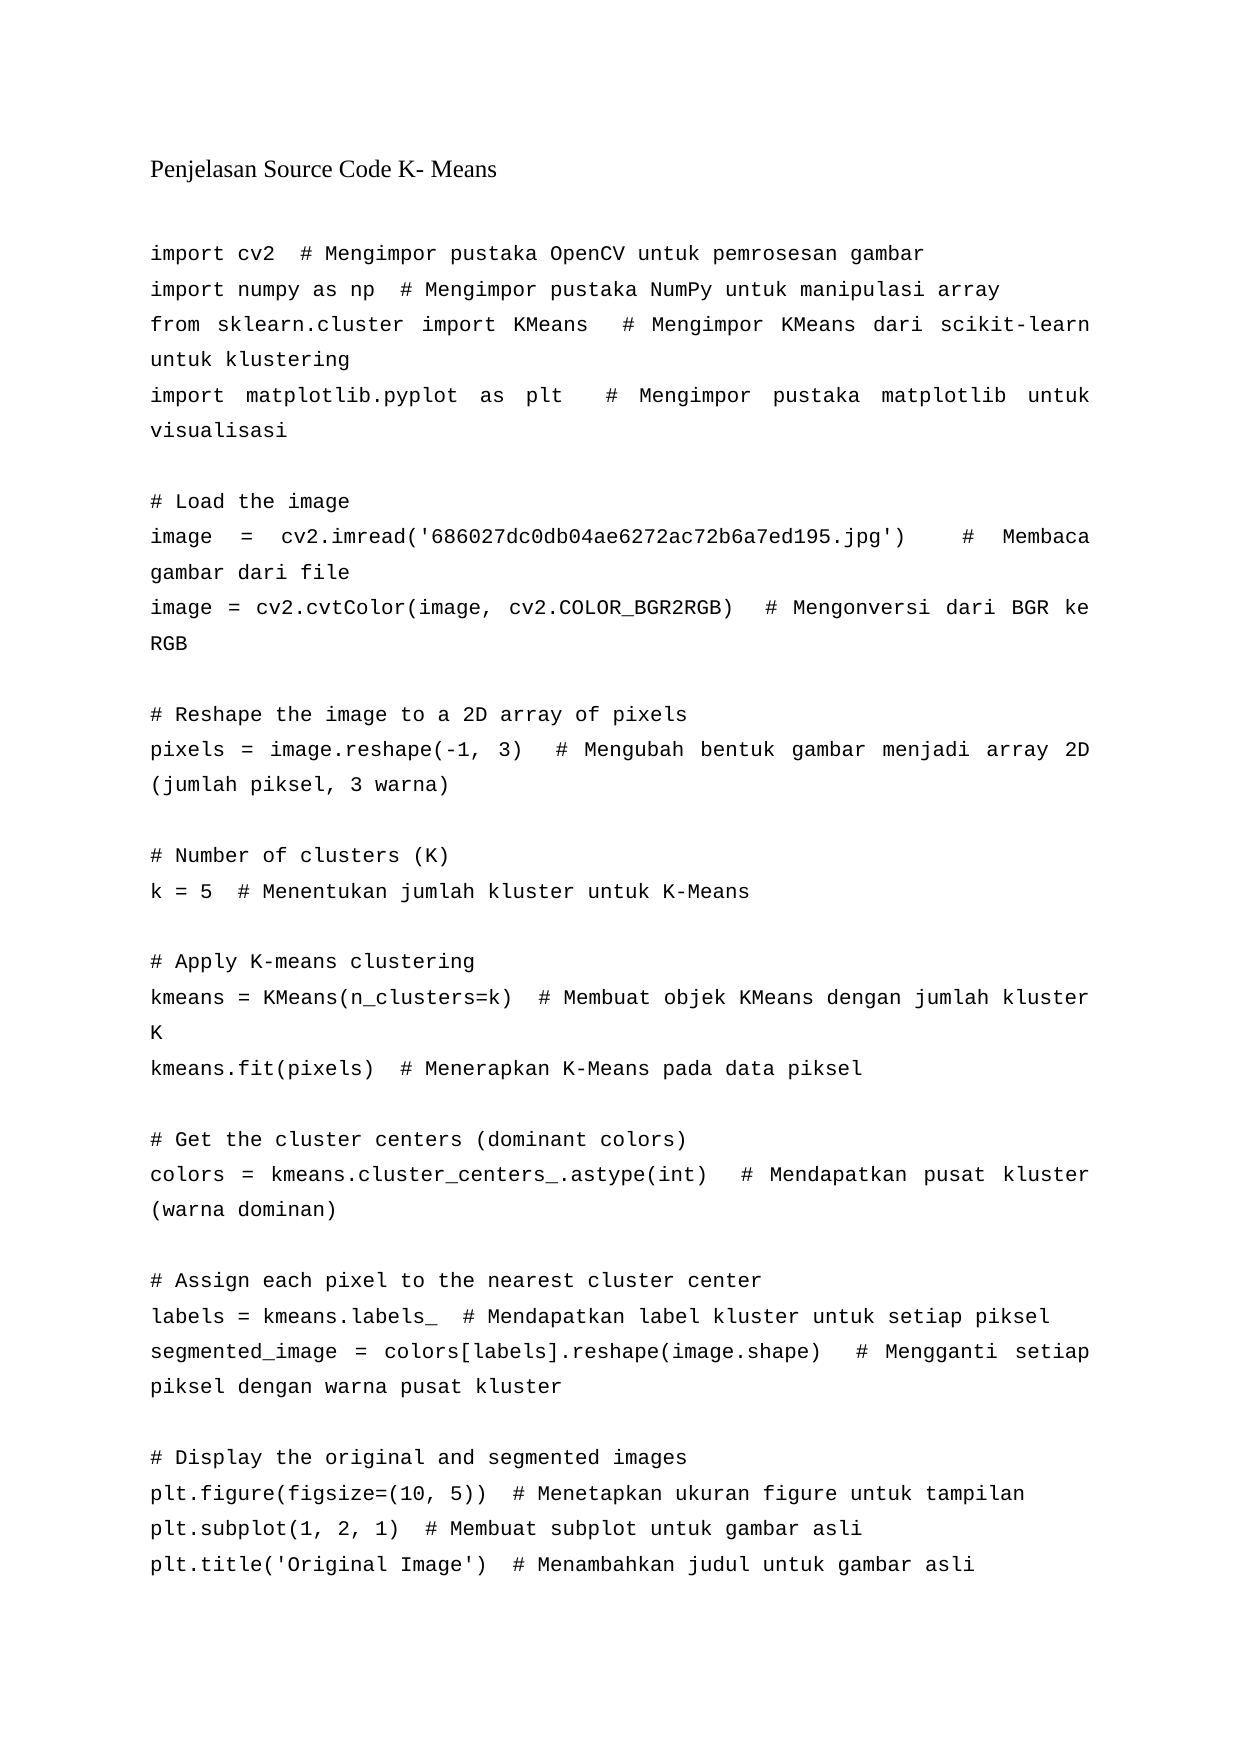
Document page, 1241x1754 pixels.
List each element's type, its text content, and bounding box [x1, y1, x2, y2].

text import cv2 # Mengimpor pustaka OpenCV untuk pemrosesan gambar [150, 243, 1090, 267]
text image = cv2.imread('686027dc0db04ae6272ac72b6a7ed195.jpg') # Membaca gambar dari file [150, 527, 1090, 586]
text from sklearn.cluster import KMeans # Mengimpor KMeans dari scikit-learn untuk klustering [150, 314, 1090, 373]
text # Get the cluster centers (dominant colors) [150, 1129, 1090, 1152]
text labels = kmeans.labels_ # Mendapatkan label kluster untuk setiap piksel [150, 1306, 1090, 1329]
text # Display the original and segmented images [150, 1447, 1090, 1471]
text # Reshape the image to a 2D array of pixels [150, 704, 1090, 727]
text colors = kmeans.cluster_centers_.astype(int) # Mendapatkan pusat kluster (warna dominan) [150, 1164, 1090, 1223]
text plt.figure(figsize=(10, 5)) # Menetapkan ukuran figure untuk tampilan [150, 1483, 1090, 1506]
text kmeans.fit(pixels) # Menerapkan K-Means pada data piksel [150, 1058, 1090, 1081]
text kmeans = KMeans(n_clusters=k) # Membuat objek KMeans dengan jumlah kluster K [150, 987, 1090, 1046]
text # Load the image [150, 491, 1090, 515]
text # Number of clusters (K) [150, 845, 1090, 869]
text import matplotlib.pyplot as plt # Mengimpor pustaka matplotlib untuk visualisasi [150, 385, 1090, 444]
text # Assign each pixel to the nearest cluster center [150, 1270, 1090, 1294]
text image = cv2.cvtColor(image, cv2.COLOR_BGR2RGB) # Mengonversi dari BGR ke RGB [150, 597, 1090, 656]
text k = 5 # Menentukan jumlah kluster untuk K-Means [150, 881, 1090, 904]
text pixels = image.reshape(-1, 3) # Mengubah bentuk gambar menjadi array 2D (jumlah piksel, 3 warna) [150, 739, 1090, 798]
text plt.subplot(1, 2, 1) # Membuat subplot untuk gambar asli [150, 1518, 1090, 1542]
text import numpy as np # Mengimpor pustaka NumPy untuk manipulasi array [150, 279, 1090, 302]
text plt.title('Original Image') # Menambahkan judul untuk gambar asli [150, 1554, 1090, 1577]
text segmented_image = colors[labels].reshape(image.shape) # Mengganti setiap piksel dengan warna pusat kluster [150, 1341, 1090, 1400]
subtitle Penjelasan Source Code K- Means [150, 154, 1090, 183]
text # Apply K-means clustering [150, 952, 1090, 975]
